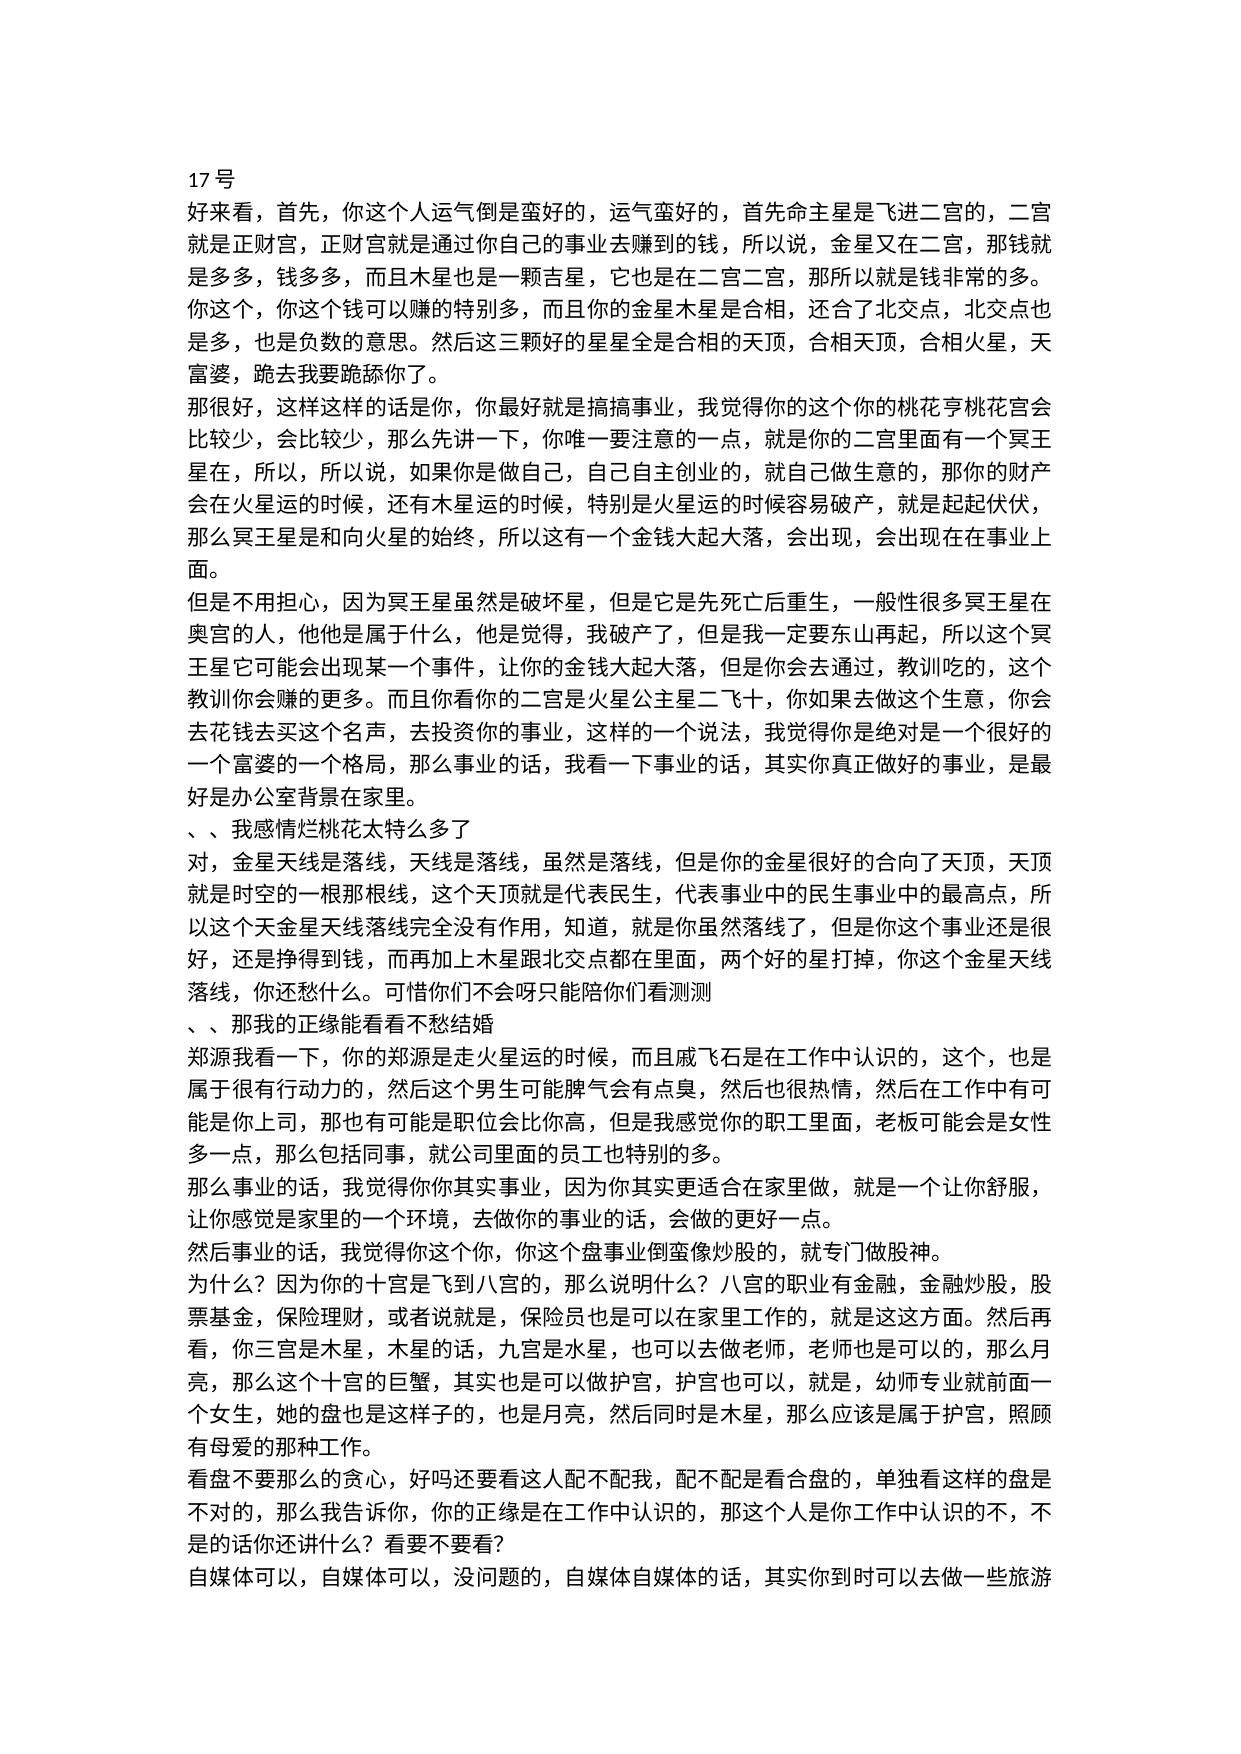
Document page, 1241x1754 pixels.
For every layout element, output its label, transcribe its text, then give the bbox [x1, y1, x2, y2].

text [187, 1559, 1053, 1592]
text 看盘不要那么的贪心，好吗还要看这人配不配我，配不配是看合盘的，单独看这样的盘是不对的，那么我告诉你，你的正缘是在工作中认识的，那这个人是你工作中认识的不，不是的话你还讲什么？看要不要看？ [187, 1462, 1053, 1559]
text 17号 [187, 162, 1053, 194]
text 、、我感情烂桃花太特么多了 [187, 812, 1053, 844]
text 那很好，这样这样的话是你，你最好就是搞搞事业，我觉得你的这个你的桃花亨桃花宫会比较少，会比较少，那么先讲一下，你唯一要注意的一点，就是你的二宫里面有一个冥王星在，所以，所以说，如果你是做自己，自己自主创业的，就自己做生意的，那你的财产。会在火星运的时候，还有木星运的时候，特别是火星运的时候容易破产，就是起起伏伏，那么冥王星是和向火星的始终，所以这有一个金钱大起大落，会出现，会出现在在事业上面。 [187, 389, 1053, 584]
text 郑源我看一下，你的郑源是走火星运的时候，而且戚飞石是在工作中认识的，这个，也是属于很有行动力的，然后这个男生可能脾气会有点臭，然后也很热情，然后在工作中有可能是你上司，那也有可能是职位会比你高，但是我感觉你的职工里面，老板可能会是女性多一点，那么包括同事，就公司里面的员工也特别的多。 [187, 1039, 1053, 1169]
text 然后事业的话，我觉得你这个你，你这个盘事业倒蛮像炒股的，就专门做股神。 [187, 1234, 1053, 1267]
text 但是不用担心，因为冥王星虽然是破坏星，但是它是先死亡后重生，一般性很多冥王星在奥宫的人，他他是属于什么，他是觉得，我破产了，但是我一定要东山再起，所以这个冥王星它可能会出现某一个事件，让你的金钱大起大落，但是你会去通过，教训吃的，这个教训你会赚的更多。而且你看你的二宫是火星公主星二飞十，你如果去做这个生意，你会去花钱去买这个名声，去投资你的事业，这样的一个说法，我觉得你是绝对是一个很好的一个富婆的一个格局，那么事业的话，我看一下事业的话，其实你真正做好的事业，是最好是办公室背景在家里。 [187, 584, 1053, 812]
text 为什么？因为你的十宫是飞到八宫的，那么说明什么？八宫的职业有金融，金融炒股，股票基金，保险理财，或者说就是，保险员也是可以在家里工作的，就是这这方面。然后再看，你三宫是木星，木星的话，九宫是水星，也可以去做老师，老师也是可以的，那么月亮，那么这个十宫的巨蟹，其实也是可以做护宫，护宫也可以，就是，幼师专业就前面一个女生，她的盘也是这样子的，也是月亮，然后同时是木星，那么应该是属于护宫，照顾有母爱的那种工作。 [187, 1267, 1053, 1462]
text 那么事业的话，我觉得你你其实事业，因为你其实更适合在家里做，就是一个让你舒服，让你感觉是家里的一个环境，去做你的事业的话，会做的更好一点。 [187, 1169, 1053, 1234]
text 好来看，首先，你这个人运气倒是蛮好的，运气蛮好的，首先命主星是飞进二宫的，二宫就是正财宫，正财宫就是通过你自己的事业去赚到的钱，所以说，金星又在二宫，那钱就是多多，钱多多，而且木星也是一颗吉星，它也是在二宫二宫，那所以就是钱非常的多。你这个，你这个钱可以赚的特别多，而且你的金星木星是合相，还合了北交点，北交点也是多，也是负数的意思。然后这三颗好的星星全是合相的天顶，合相天顶，合相火星，天，富婆，跪去我要跪舔你了。 [187, 194, 1053, 389]
text 对，金星天线是落线，天线是落线，虽然是落线，但是你的金星很好的合向了天顶，天顶就是时空的一根那根线，这个天顶就是代表民生，代表事业中的民生事业中的最高点，所以这个天金星天线落线完全没有作用，知道，就是你虽然落线了，但是你这个事业还是很好，还是挣得到钱，而再加上木星跟北交点都在里面，两个好的星打掉，你这个金星天线落线，你还愁什么。可惜你们不会呀只能陪你们看测测 [187, 844, 1053, 1007]
text 、、那我的正缘能看看不愁结婚 [187, 1007, 1053, 1039]
